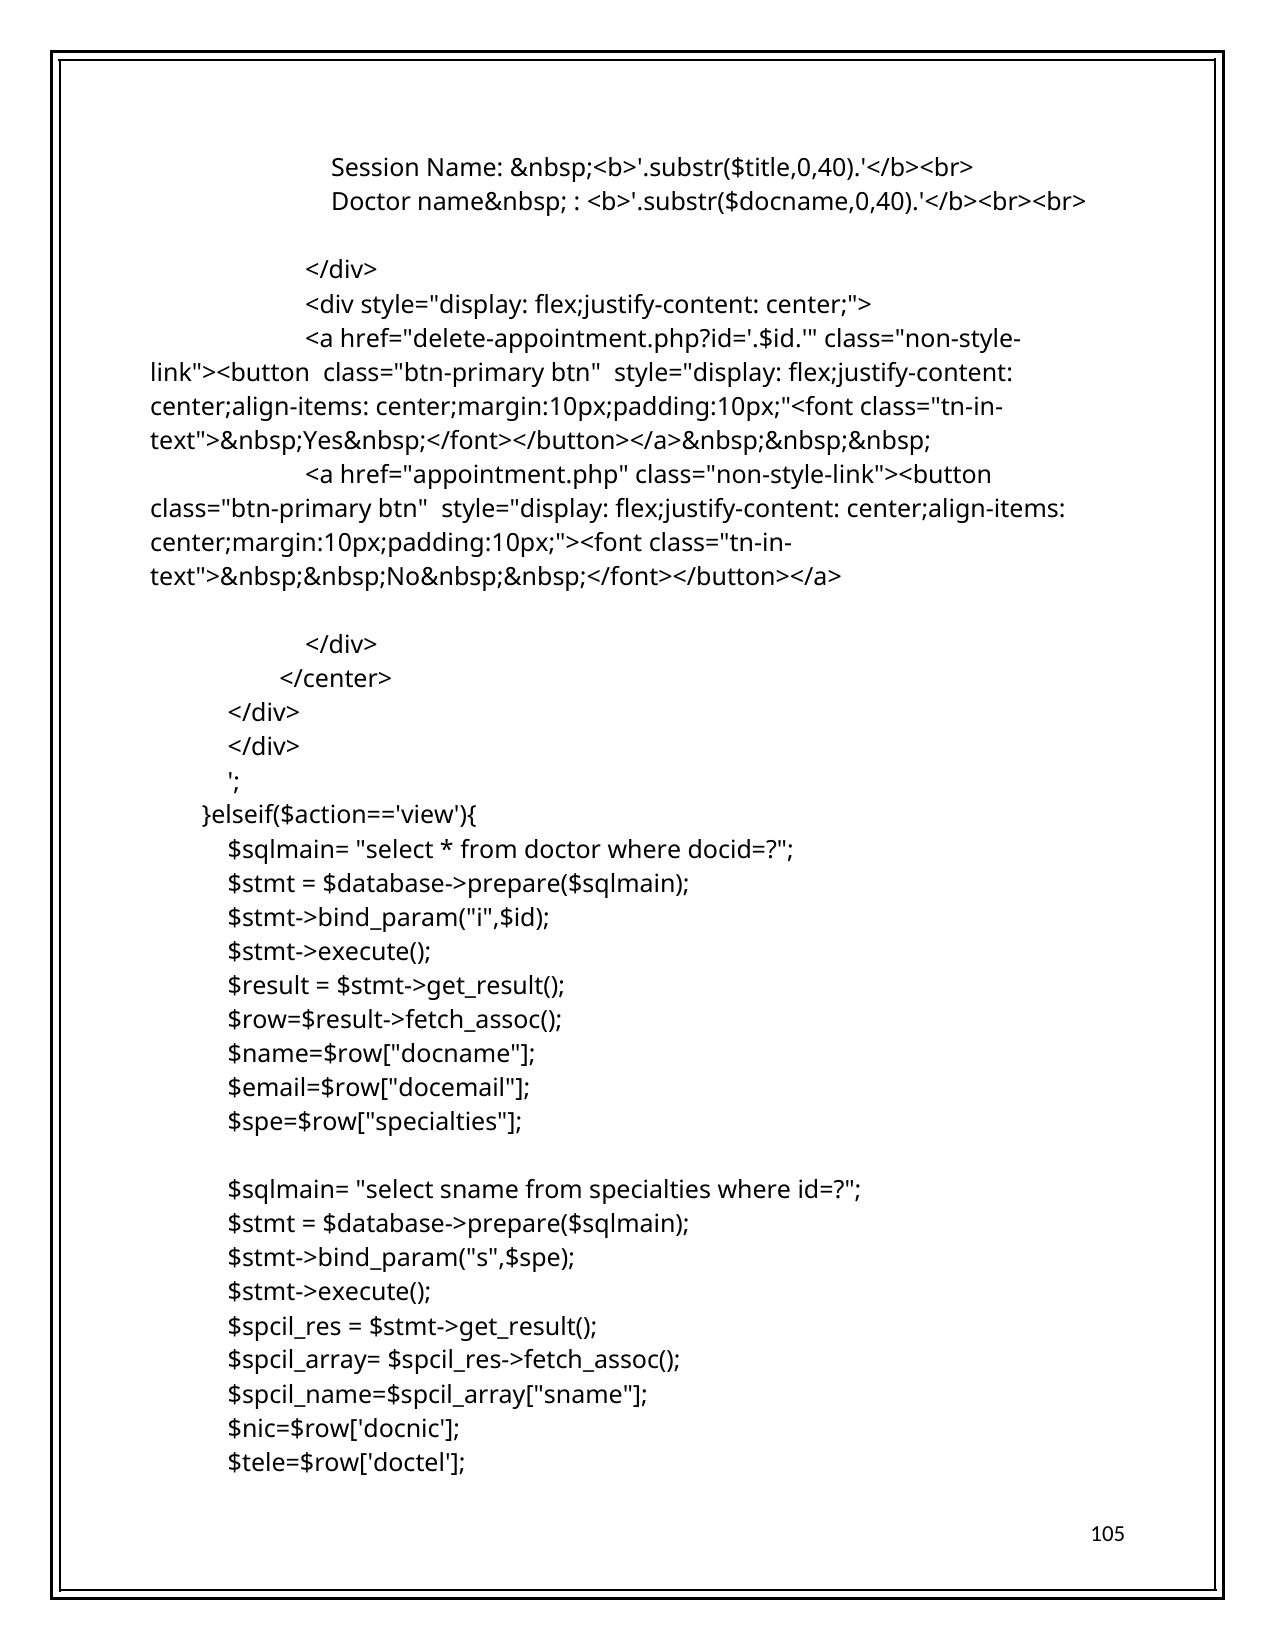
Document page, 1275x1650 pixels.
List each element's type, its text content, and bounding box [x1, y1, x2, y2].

text </div> [150, 252, 1125, 286]
text </div> [150, 695, 1125, 729]
text Doctor name&nbsp; : <b>'.substr($docname,0,40).'</b><br><br> [150, 184, 1125, 218]
text <a href="appointment.php" class="non-style-link"><button class="btn-primary btn" style="display: flex;justify-content: center;align-items: center;margin:10px;padding:10px;"><font class="tn-in-text">&nbsp;&nbsp;No&nbsp;&nbsp;</font></button></a> [150, 457, 1125, 593]
text '; [150, 763, 1125, 797]
text $row=$result->fetch_assoc(); [150, 1002, 1125, 1036]
text $spcil_array= $spcil_res->fetch_assoc(); [150, 1342, 1125, 1376]
text $spe=$row["specialties"]; [150, 1104, 1125, 1138]
text $stmt = $database->prepare($sqlmain); [150, 865, 1125, 899]
text $name=$row["docname"]; [150, 1036, 1125, 1070]
text $stmt->execute(); [150, 1274, 1125, 1308]
text $spcil_res = $stmt->get_result(); [150, 1308, 1125, 1342]
text </center> [150, 661, 1125, 695]
text Session Name: &nbsp;<b>'.substr($title,0,40).'</b><br> [150, 150, 1125, 184]
text $tele=$row['doctel']; [150, 1444, 1125, 1478]
text </div> [150, 627, 1125, 661]
text }elseif($action=='view'){ [150, 797, 1125, 831]
text </div> [150, 729, 1125, 763]
text <div style="display: flex;justify-content: center;"> [150, 286, 1125, 320]
text <a href="delete-appointment.php?id='.$id.'" class="non-style-link"><button class="btn-primary btn" style="display: flex;justify-content: center;align-items: center;margin:10px;padding:10px;"<font class="tn-in-text">&nbsp;Yes&nbsp;</font></button></a>&nbsp;&nbsp;&nbsp; [150, 320, 1125, 457]
text $stmt = $database->prepare($sqlmain); [150, 1206, 1125, 1240]
text $result = $stmt->get_result(); [150, 967, 1125, 1002]
text $stmt->bind_param("i",$id); [150, 899, 1125, 933]
text $stmt->bind_param("s",$spe); [150, 1240, 1125, 1274]
text $sqlmain= "select sname from specialties where id=?"; [150, 1172, 1125, 1206]
text $sqlmain= "select * from doctor where docid=?"; [150, 831, 1125, 865]
text $spcil_name=$spcil_array["sname"]; [150, 1376, 1125, 1410]
text $stmt->execute(); [150, 933, 1125, 967]
text $nic=$row['docnic']; [150, 1410, 1125, 1444]
text $email=$row["docemail"]; [150, 1070, 1125, 1104]
